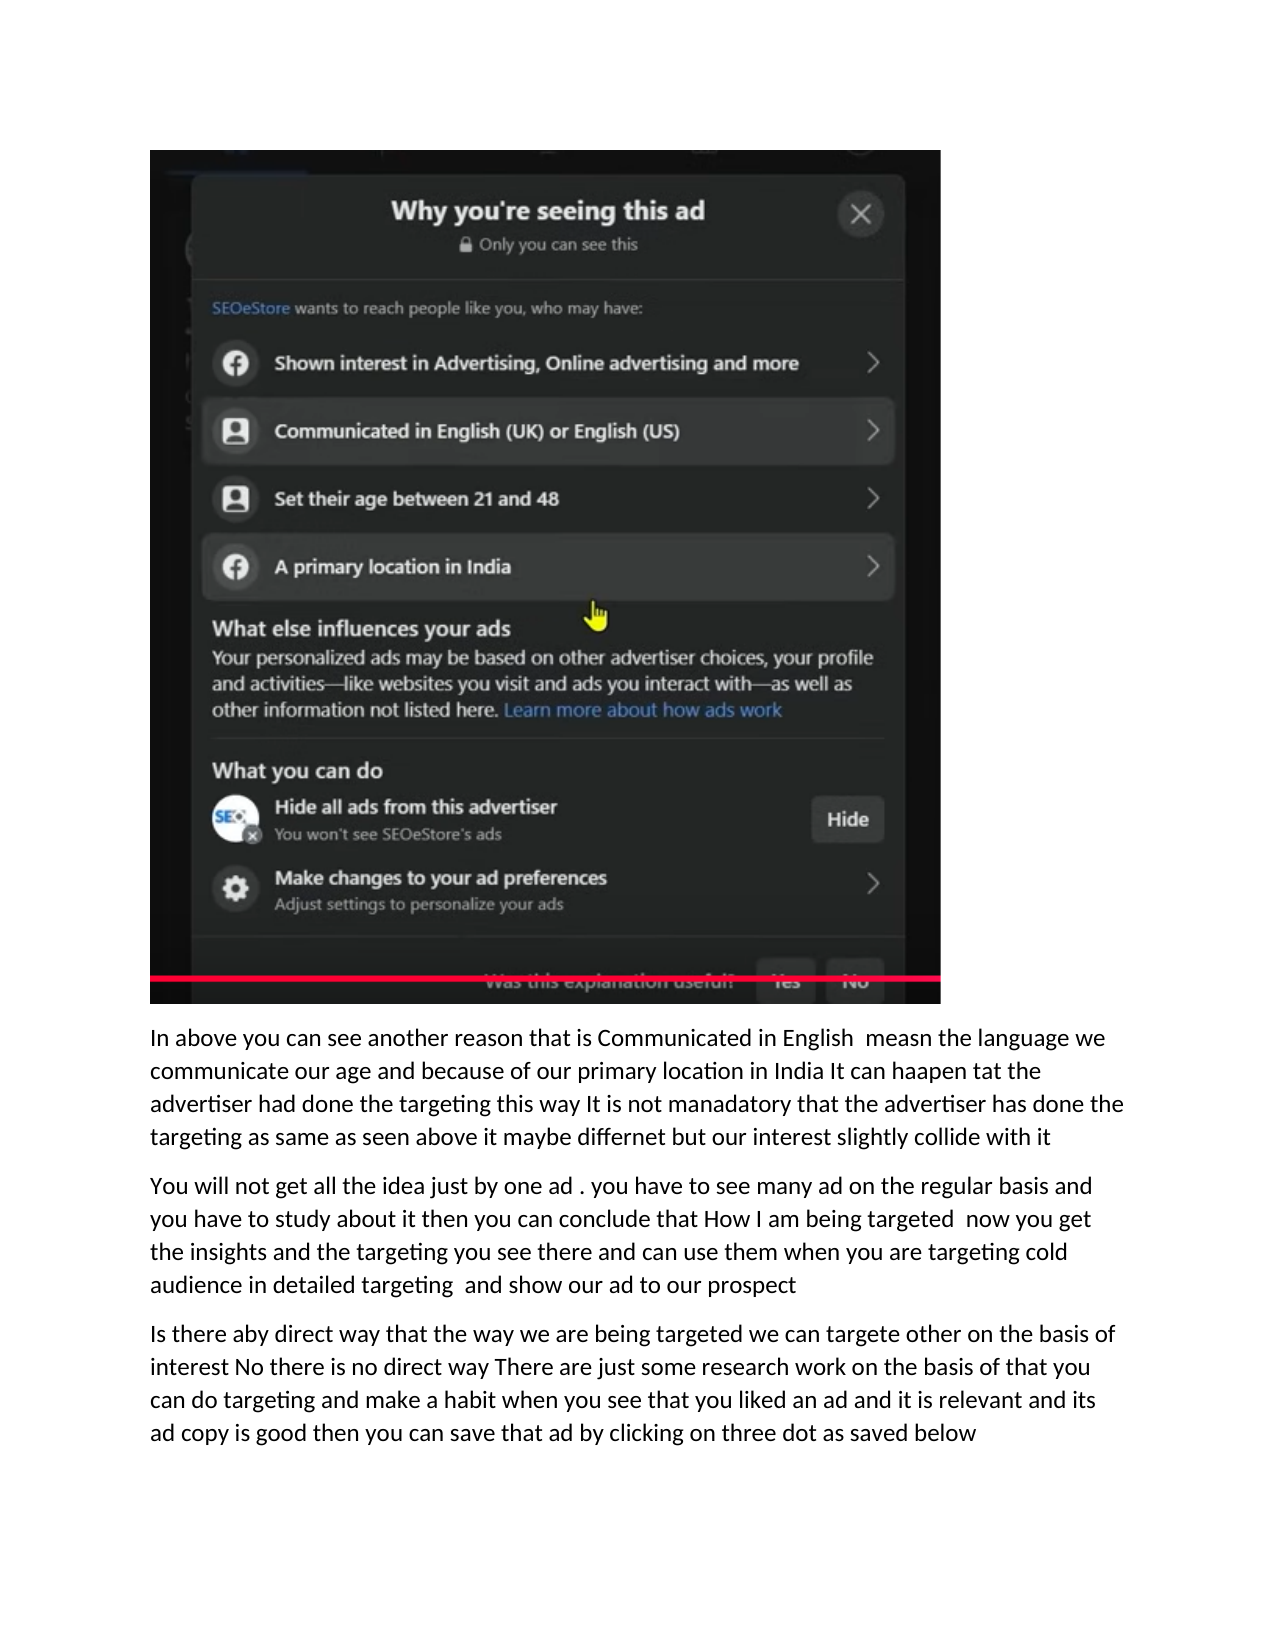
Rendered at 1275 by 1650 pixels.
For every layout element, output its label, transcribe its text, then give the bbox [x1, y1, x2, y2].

picture [150, 150, 941, 1004]
text In above you can see another reason that is Communicated in English measn the language we communicate our age and because of our primary location in India It can haapen tat the advertiser had done the targeting this way It is not manadatory that the advertiser has done the targeting as same as seen above it maybe differnet but our interest slightly collide with it [150, 1022, 1125, 1151]
text You will not get all the idea just by one ad . you have to see many ad on the regular basis and you have to study about it then you can conclude that How I am being targeted now you get the insights and the targeting you see there and can use them when you are targeting cold audience in detailed targeting and show our ad to our prospect [150, 1170, 1125, 1299]
text Is there aby direct way that the way we are being targeted we can targete other on the basis of interest No there is no direct way There are just some research work on the basis of that you can do targeting and make a habit when you see that you liked an ad and it is relevant and its ad copy is good then you can save that ad by clicking on three dot as saved below [150, 1319, 1125, 1448]
